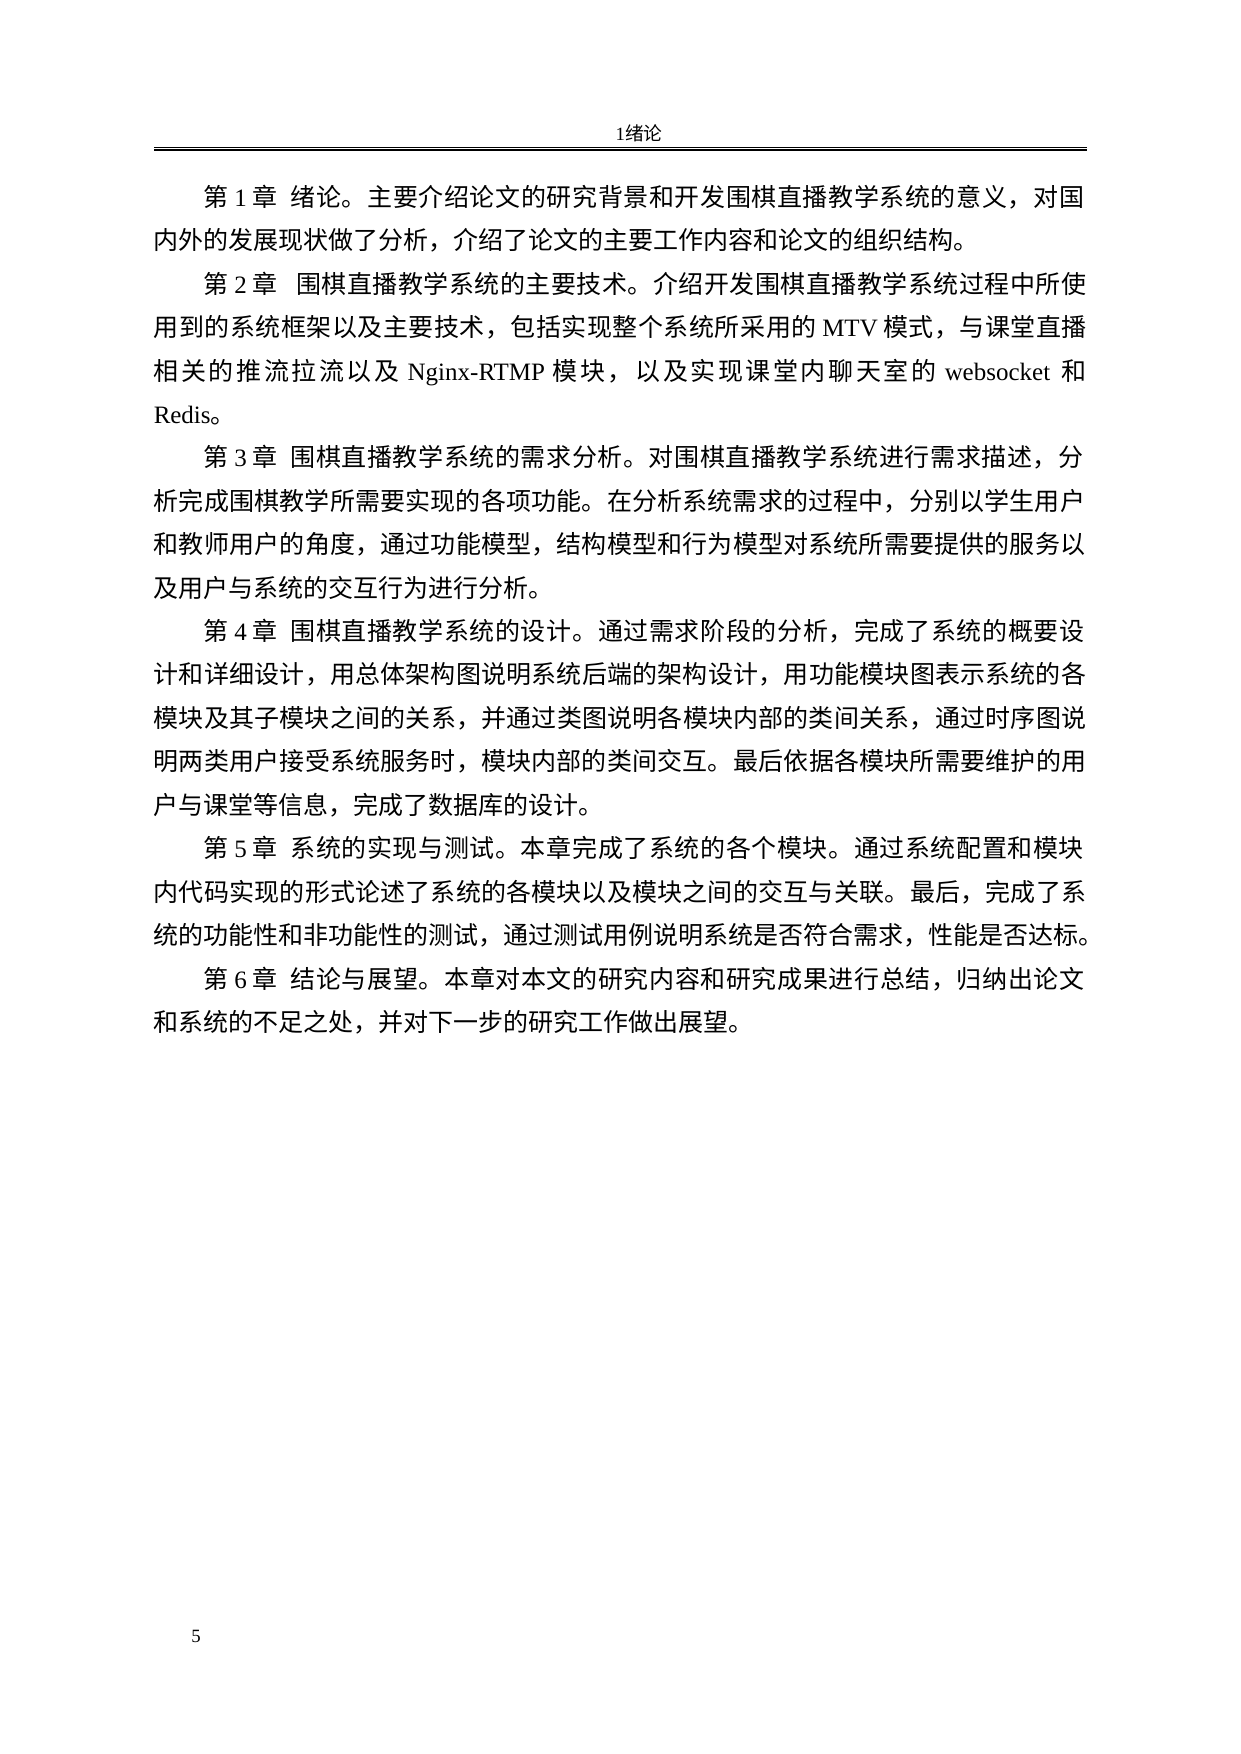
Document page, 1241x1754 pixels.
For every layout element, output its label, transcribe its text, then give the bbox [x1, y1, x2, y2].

text 第4章 围棋直播教学系统的设计。通过需求阶段的分析，完成了系统的概要设计和详细设计，用总体架构图说明系统后端的架构设计，用功能模块图表示系统的各模块及其子模块之间的关系，并通过类图说明各模块内部的类间关系，通过时序图说明两类用户接受系统服务时，模块内部的类间交互。最后依据各模块所需要维护的用户与课堂等信息，完成了数据库的设计。 [153, 612, 1087, 822]
text 第6章 结论与展望。本章对本文的研究内容和研究成果进行总结，归纳出论文和系统的不足之处，并对下一步的研究工作做出展望。 [153, 959, 1087, 1039]
text 第5章 系统的实现与测试。本章完成了系统的各个模块。通过系统配置和模块内代码实现的形式论述了系统的各模块以及模块之间的交互与关联。最后，完成了系统的功能性和非功能性的测试，通过测试用例说明系统是否符合需求，性能是否达标。 [153, 829, 1087, 952]
text 第3章 围棋直播教学系统的需求分析。对围棋直播教学系统进行需求描述，分析完成围棋教学所需要实现的各项功能。在分析系统需求的过程中，分别以学生用户和教师用户的角度，通过功能模型，结构模型和行为模型对系统所需要提供的服务以及用户与系统的交互行为进行分析。 [153, 438, 1087, 604]
text 第2章 围棋直播教学系统的主要技术。介绍开发围棋直播教学系统过程中所使用到的系统框架以及主要技术，包括实现整个系统所采用的MTV模式，与课堂直播相关的推流拉流以及Nginx-RTMP模块，以及实现课堂内聊天室的websocket 和Redis。 [153, 264, 1087, 431]
text 第1章 绪论。主要介绍论文的研究背景和开发围棋直播教学系统的意义，对国内外的发展现状做了分析，介绍了论文的主要工作内容和论文的组织结构。 [153, 177, 1087, 257]
